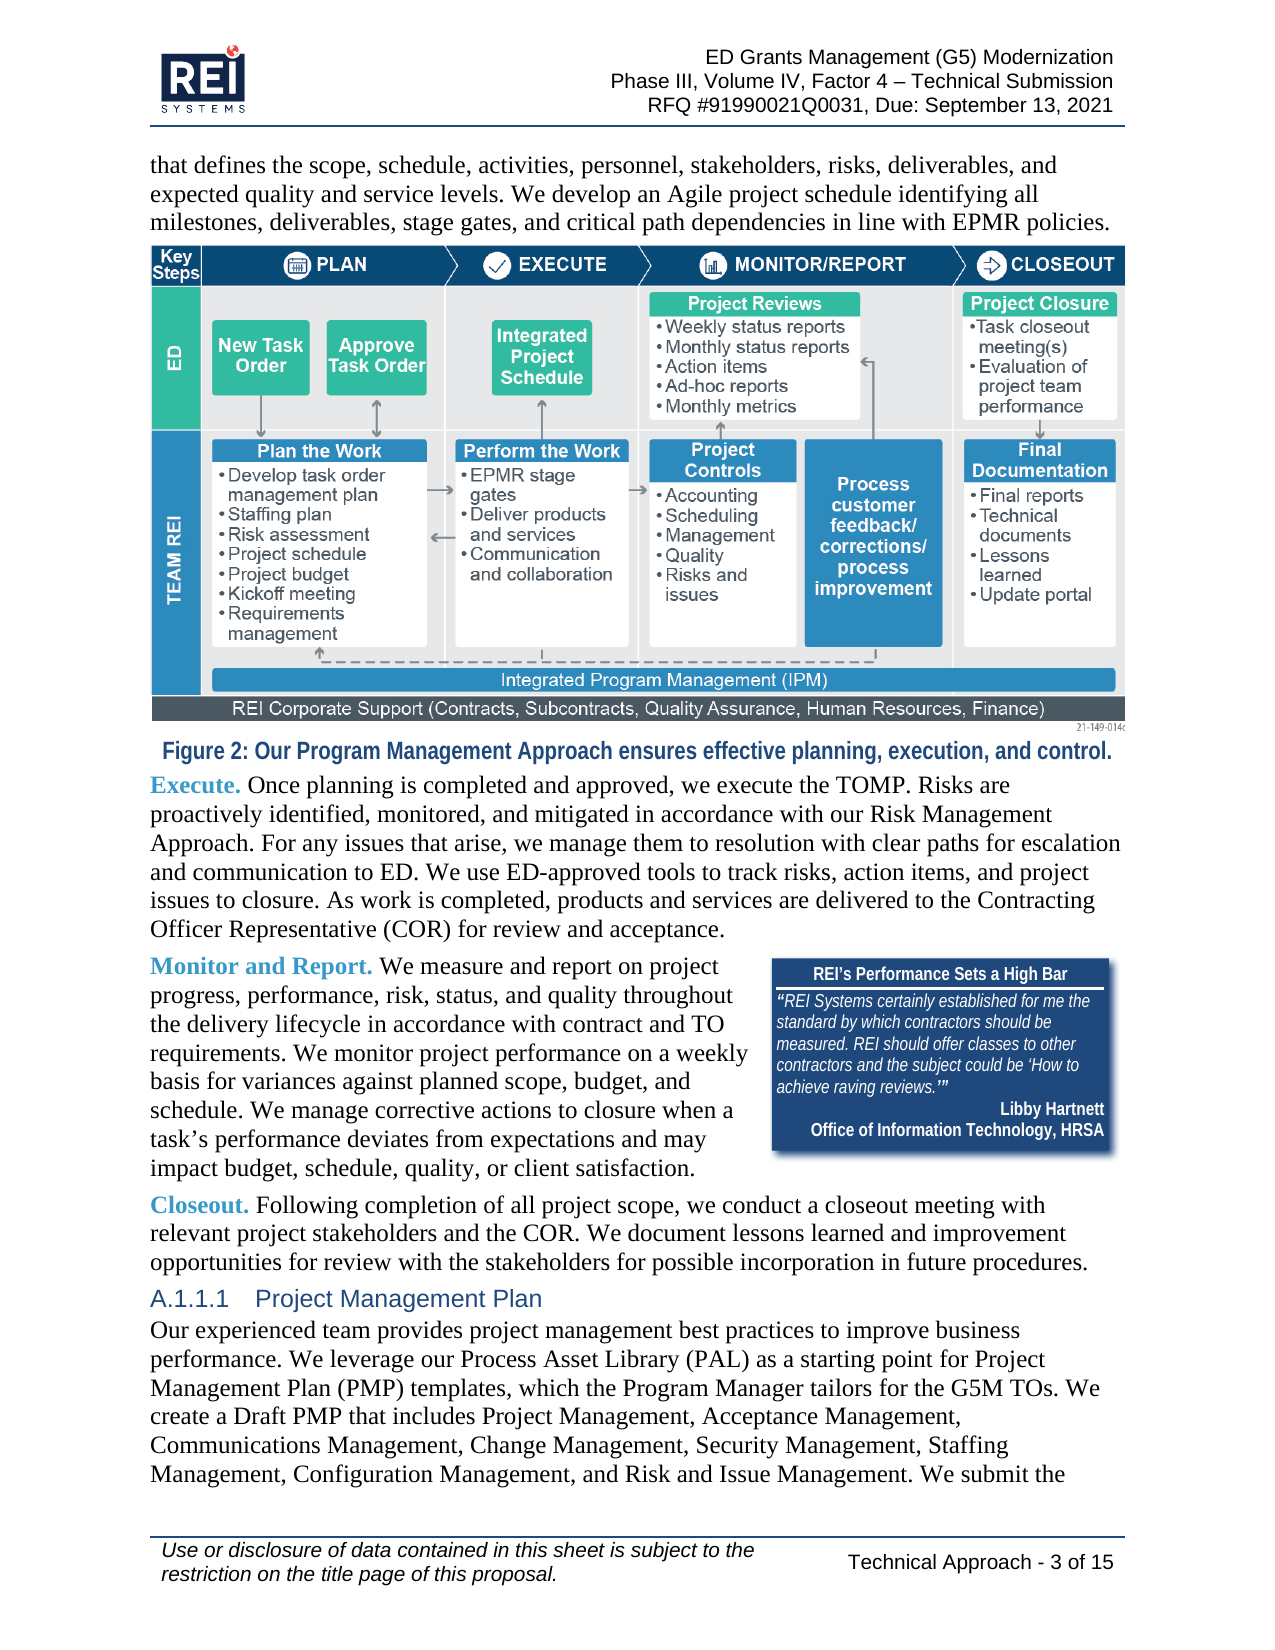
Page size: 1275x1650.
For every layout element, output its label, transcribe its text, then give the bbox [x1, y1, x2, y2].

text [150, 1315, 1125, 1488]
picture [150, 244, 1125, 734]
picture [161, 45, 245, 113]
text Figure 2: Our Program Management Approach ensures effective planning, execution, and control. [150, 736, 1125, 764]
text Closeout. Following completion of all project scope, we conduct a closeout meeting with relevant project stakeholders and the COR. We document lessons learned and improvement opportunities for review with the stakeholders for possible incorporation in future procedures. [150, 1190, 1125, 1276]
subtitle Project Management Plan [150, 1284, 1125, 1313]
text Monitor and Report. We measure and report on project progress, performance, risk, status, and quality throughout the delivery lifecycle in accordance with contract and TO requirements. We monitor project performance on a weekly basis for variances against planned scope, budget, and schedule. We manage corrective actions to closure when a task’s performance deviates from expectations and may impact budget, schedule, quality, or client satisfaction. [150, 951, 1125, 1181]
text Execute. Once planning is completed and approved, we execute the TOMP. Risks are proactively identified, monitored, and mitigated in accordance with our Risk Management Approach. For any issues that arise, we manage them to resolution with clear paths for escalation and communication to ED. We use ED-approved tools to track risks, action items, and project issues to closure. As work is completed, products and services are delivered to the Contracting Officer Representative (COR) for review and acceptance. [150, 771, 1125, 943]
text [150, 150, 1125, 236]
